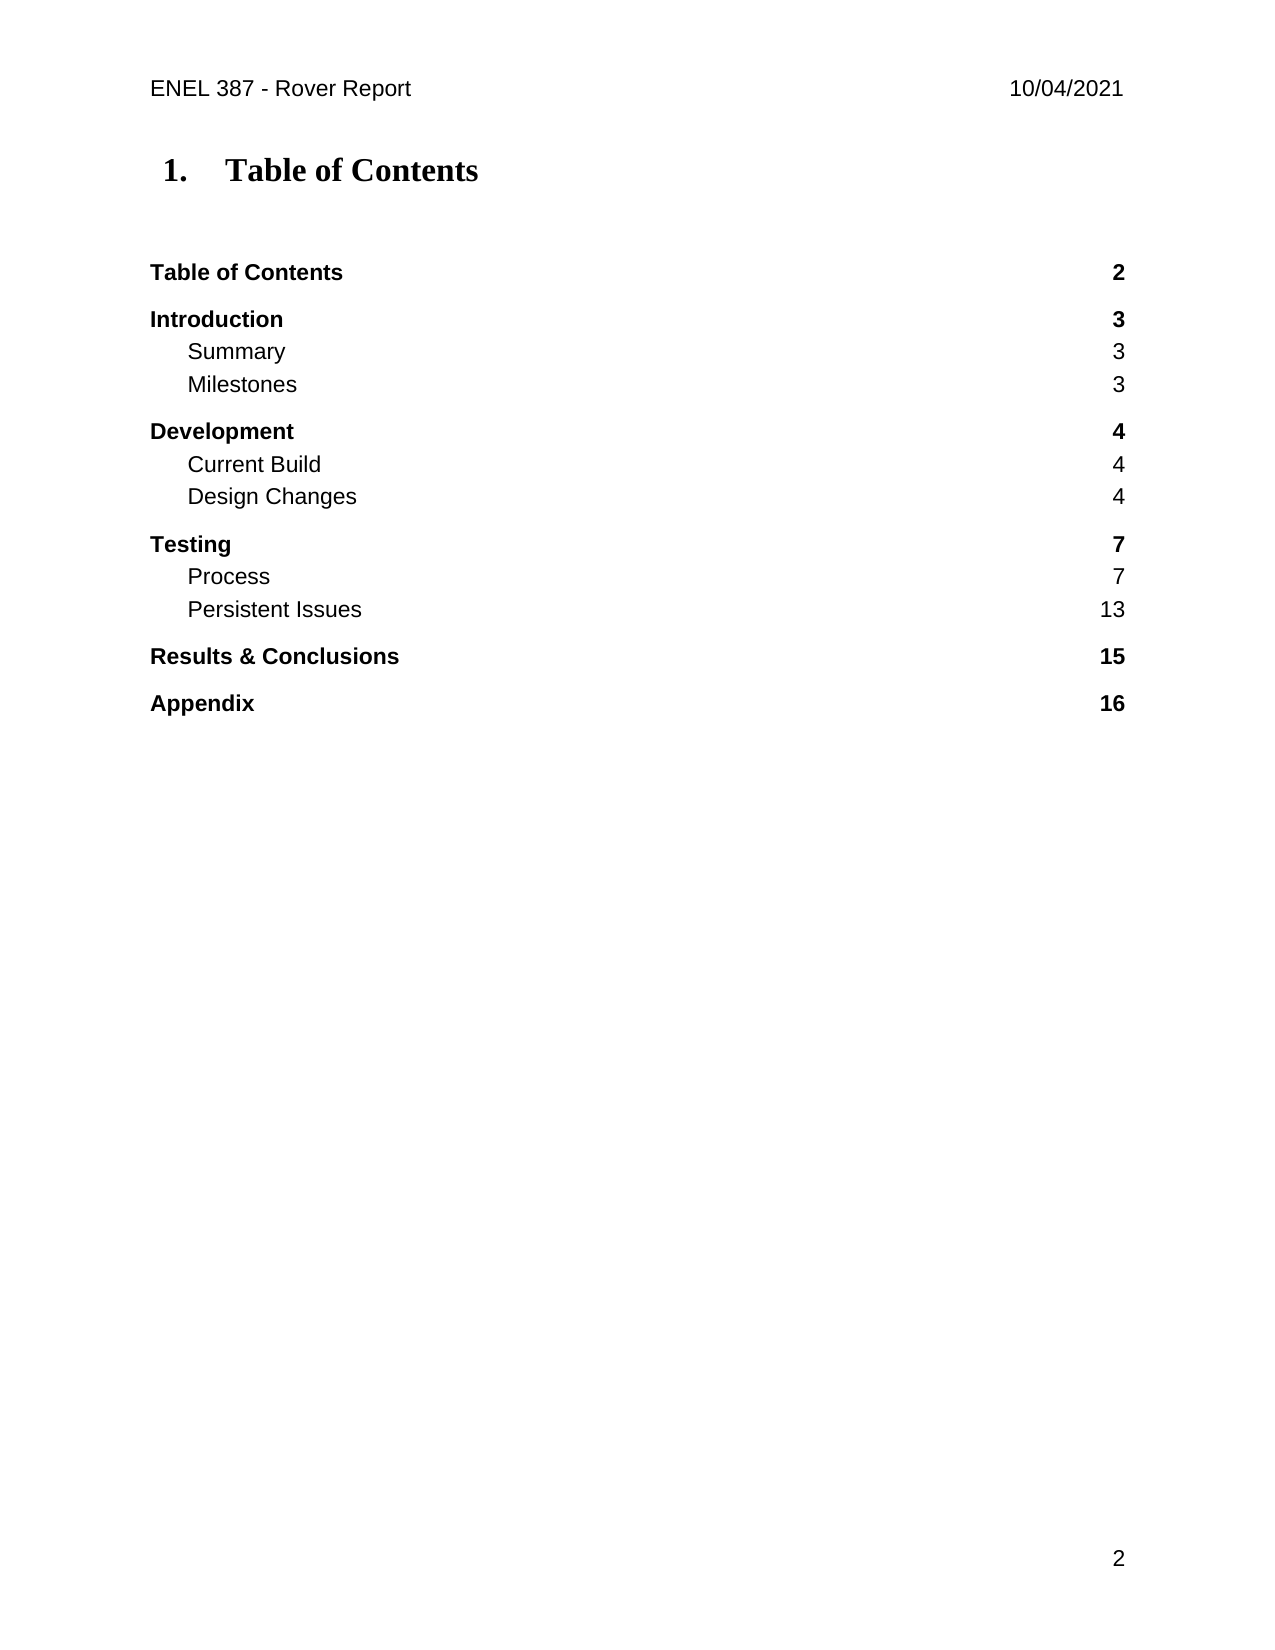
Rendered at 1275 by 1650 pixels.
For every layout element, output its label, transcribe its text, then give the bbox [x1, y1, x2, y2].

subtitle Table of Contents [187, 150, 1125, 188]
